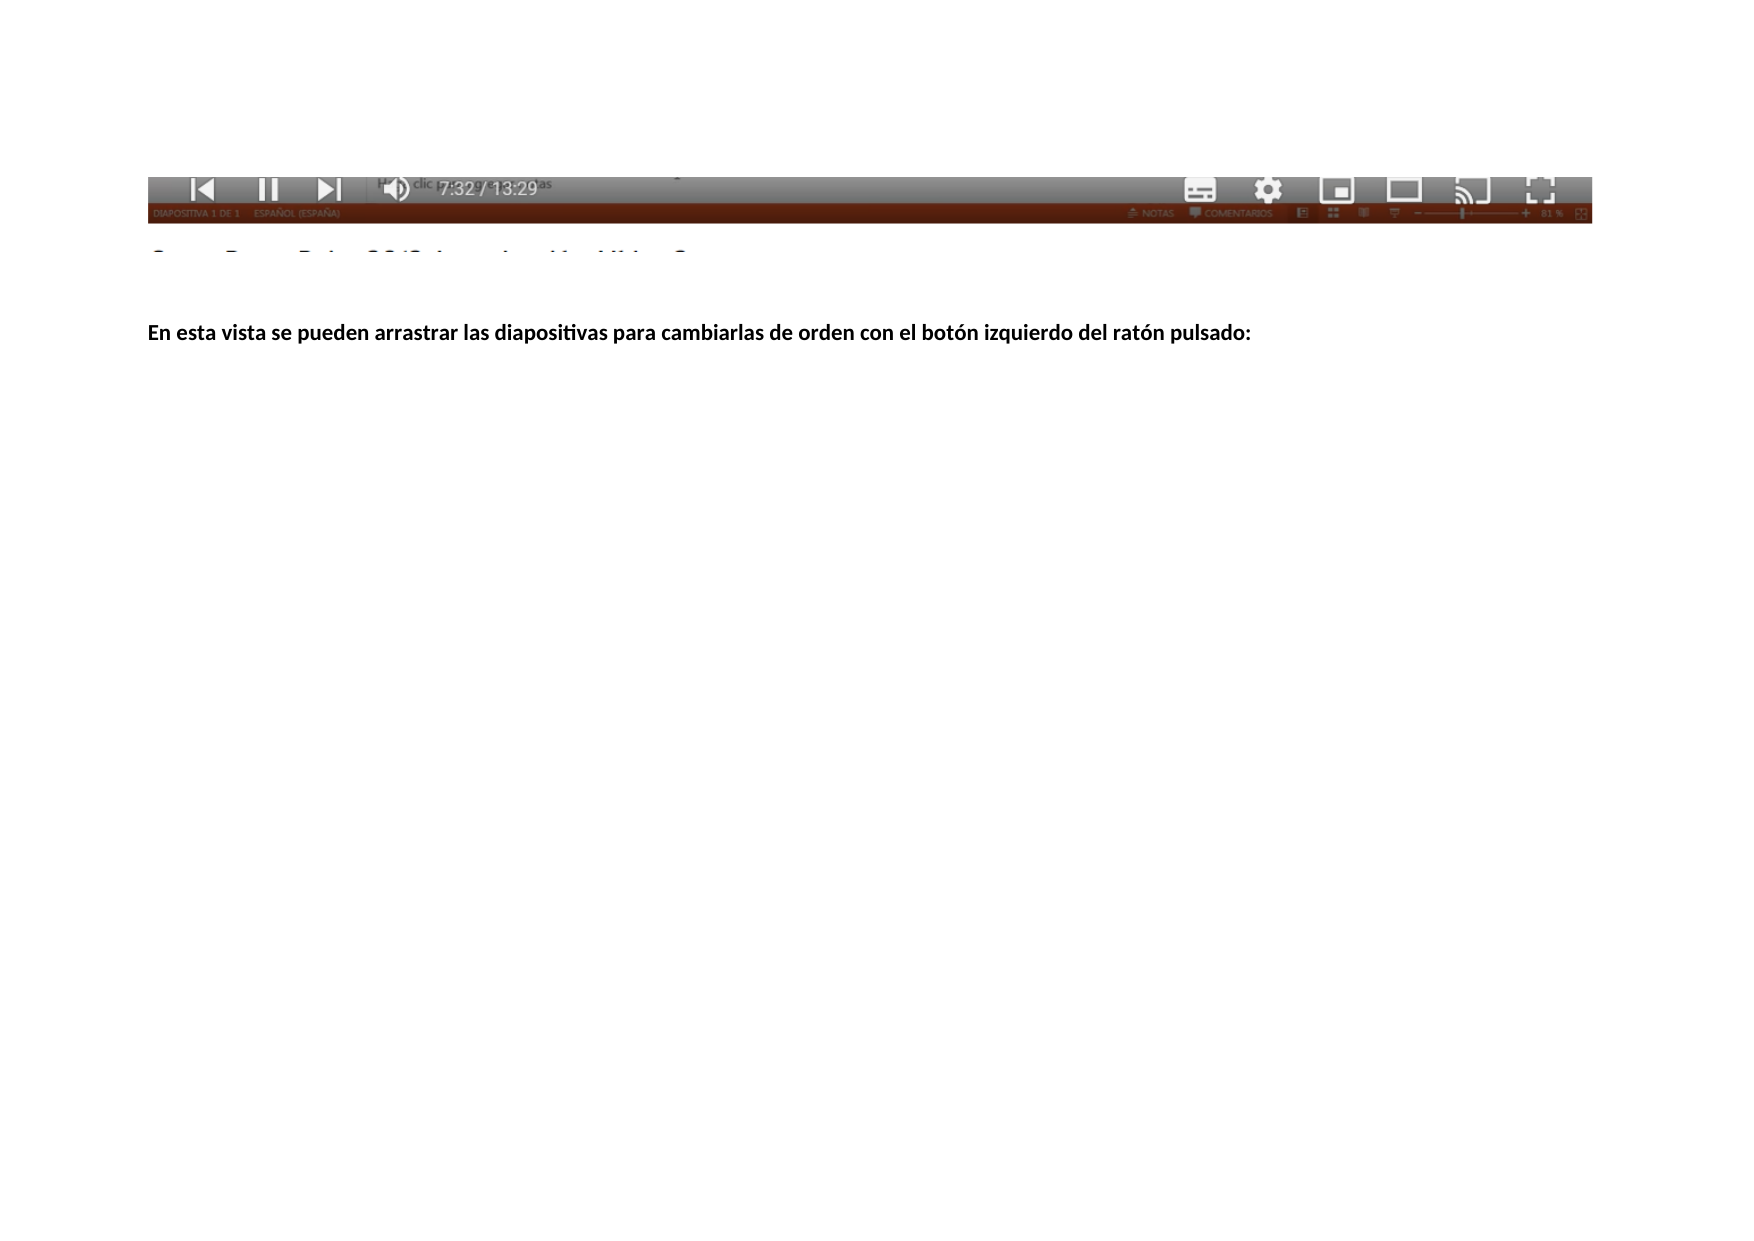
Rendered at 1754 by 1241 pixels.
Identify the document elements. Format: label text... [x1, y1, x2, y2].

picture [147, 177, 1607, 252]
text En esta vista se pueden arrastrar las diapositivas para cambiarlas de orden con el botón izquierdo del ratón pulsado: [148, 318, 1606, 346]
